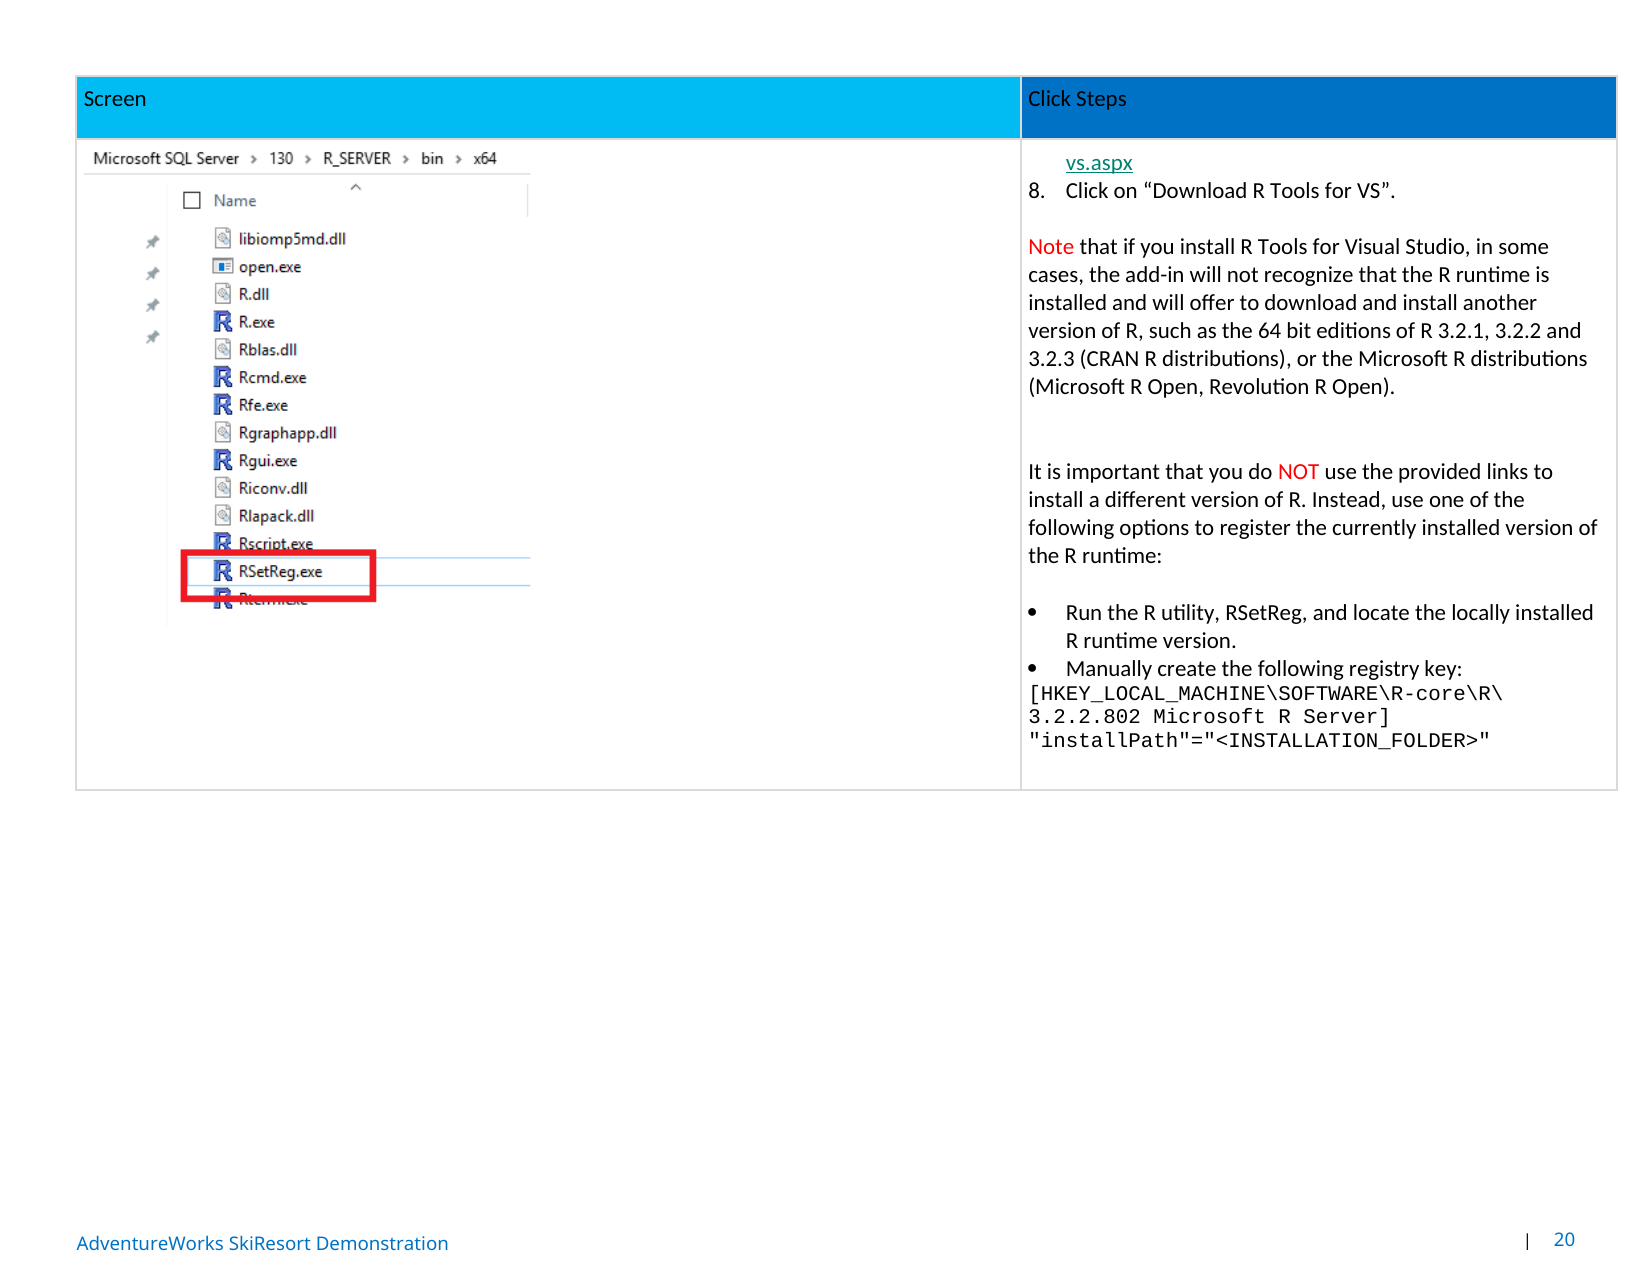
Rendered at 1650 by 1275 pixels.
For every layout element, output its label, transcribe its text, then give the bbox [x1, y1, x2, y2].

table_cell [77, 140, 1020, 789]
table_header Screen [77, 77, 1020, 138]
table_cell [1022, 140, 1616, 789]
table_header Click Steps [1022, 77, 1616, 138]
picture [83, 147, 531, 626]
